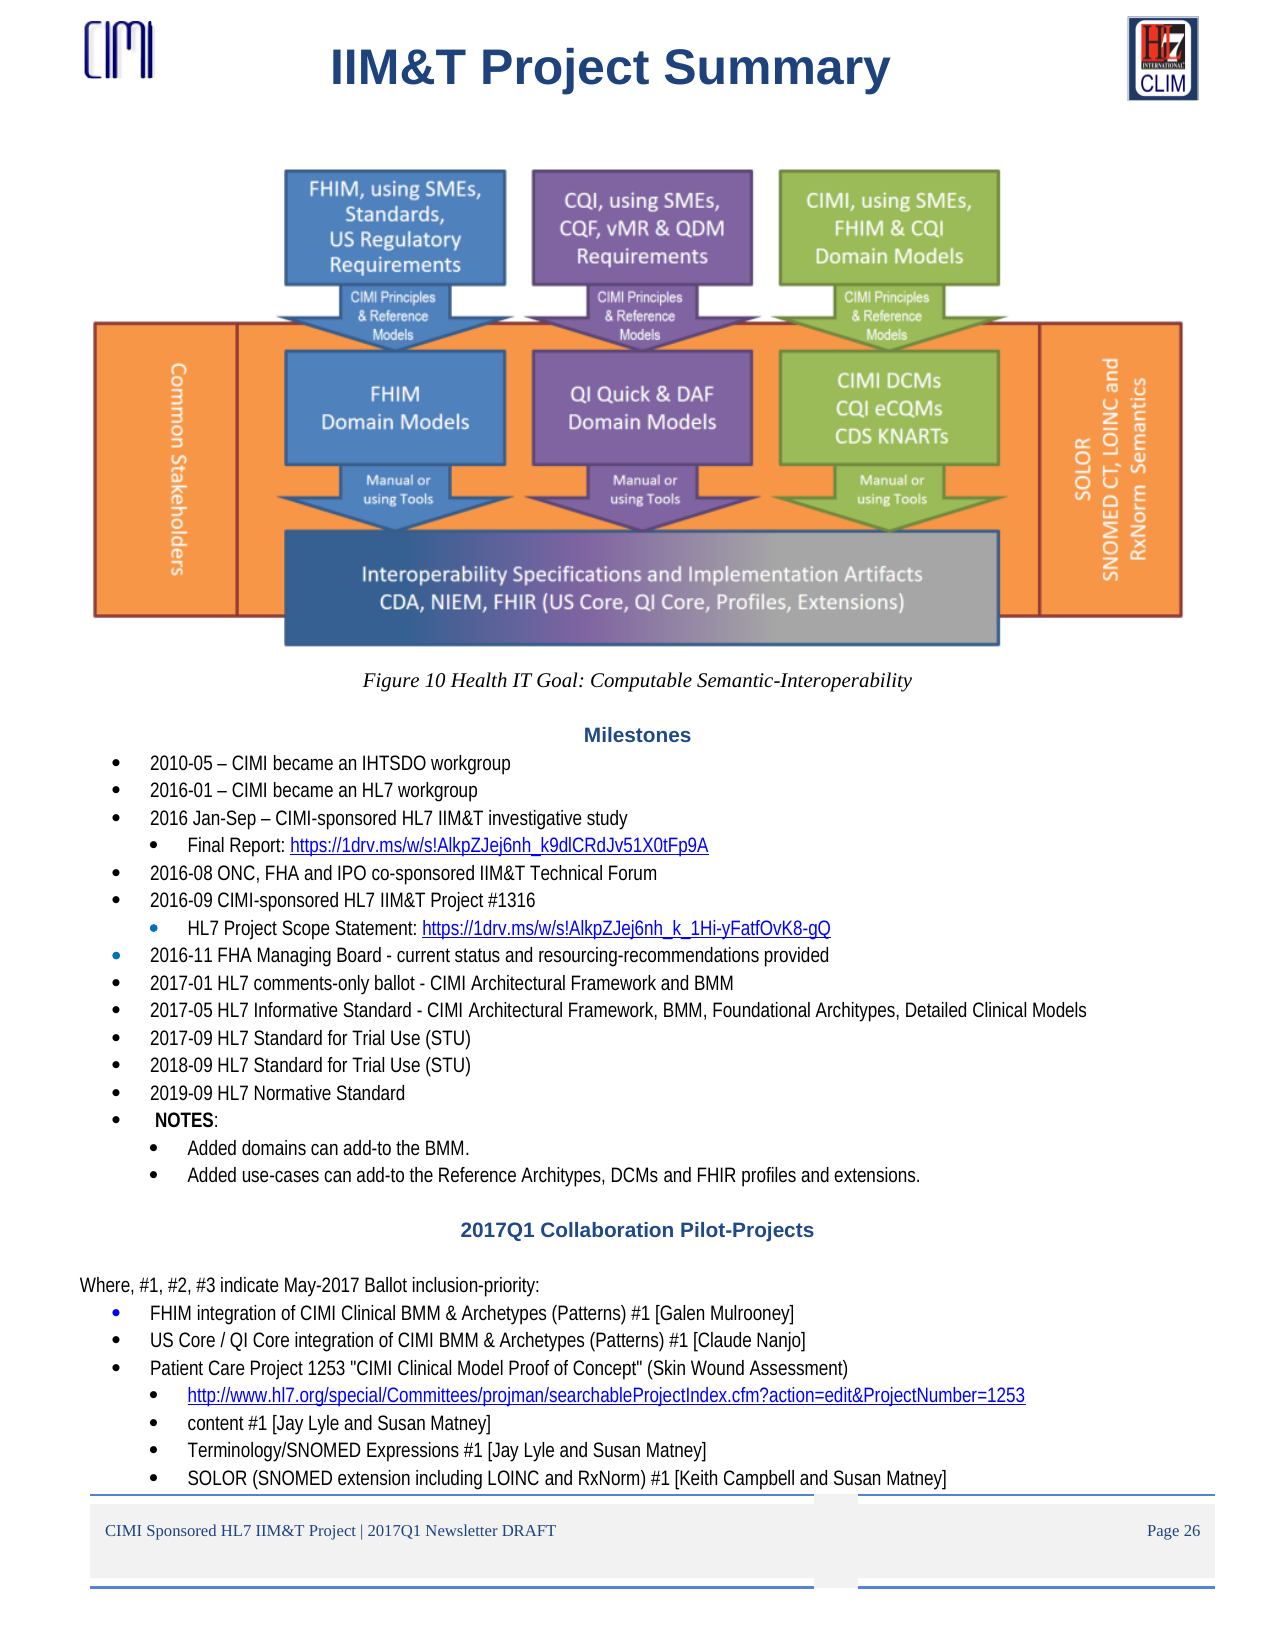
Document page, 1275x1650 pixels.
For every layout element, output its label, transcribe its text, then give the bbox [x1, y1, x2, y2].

list HL7 Project Scope Statement: https://1drv.ms/w/s!AlkpZJej6nh_k_1Hi-yFatfOvK8-gQ [150, 916, 1200, 940]
subtitle 2017Q1 Collaboration Pilot-Projects [90, 1218, 1185, 1242]
list Patient Care Project 1253 "CIMI Clinical Model Proof of Concept" (Skin Wound Assessment) [112, 1356, 1200, 1380]
list Added domains can add-to the BMM. [150, 1136, 1200, 1160]
list 2016-01 – CIMI became an HL7 workgroup [112, 778, 1200, 802]
list Terminology/SNOMED Expressions #1 [Jay Lyle and Susan Matney] [150, 1438, 1200, 1462]
list http://www.hl7.org/special/Committees/projman/searchableProjectIndex.cfm?action=edit&ProjectNumber=1253 [150, 1383, 1200, 1407]
list 2016-08 ONC, FHA and IPO co-sponsored IIM&T Technical Forum [112, 861, 1200, 885]
text Where, #1, #2, #3 indicate May-2017 Ballot inclusion-priority: [75, 1273, 1200, 1297]
text Figure 10 Health IT Goal: Computable Semantic-Interoperability [90, 668, 1185, 692]
list 2016 Jan-Sep – CIMI-sponsored HL7 IIM&T investigative study [112, 806, 1200, 830]
list content #1 [Jay Lyle and Susan Matney] [150, 1411, 1200, 1435]
list 2017-09 HL7 Standard for Trial Use (STU) [112, 1026, 1200, 1050]
list Added use-cases can add-to the Reference Architypes, DCMs and FHIR profiles and extensions. [150, 1163, 1200, 1187]
list 2017-05 HL7 Informative Standard - CIMI Architectural Framework, BMM, Foundational Architypes, Detailed Clinical Models [112, 998, 1200, 1022]
list FHIM integration of CIMI Clinical BMM & Archetypes (Patterns) #1 [Galen Mulrooney] [112, 1301, 1200, 1325]
list 2016-09 CIMI-sponsored HL7 IIM&T Project #1316 [112, 888, 1200, 912]
list Final Report: https://1drv.ms/w/s!AlkpZJej6nh_k9dlCRdJv51X0tFp9A [150, 833, 1200, 857]
list 2010-05 – CIMI became an IHTSDO workgroup [112, 751, 1200, 775]
list 2016-11 FHA Managing Board - current status and resourcing-recommendations provided [112, 943, 1200, 967]
subtitle Milestones [90, 723, 1185, 747]
list SOLOR (SNOMED extension including LOINC and RxNorm) #1 [Keith Campbell and Susan Matney] [150, 1466, 1200, 1490]
list 2017-01 HL7 comments-only ballot - CIMI Architectural Framework and BMM [112, 971, 1200, 995]
list US Core / QI Core integration of CIMI BMM & Archetypes (Patterns) #1 [Claude Nanjo] [112, 1328, 1200, 1352]
list NOTES: [112, 1108, 1200, 1132]
list 2019-09 HL7 Normative Standard [112, 1081, 1200, 1105]
list 2018-09 HL7 Standard for Trial Use (STU) [112, 1053, 1200, 1077]
